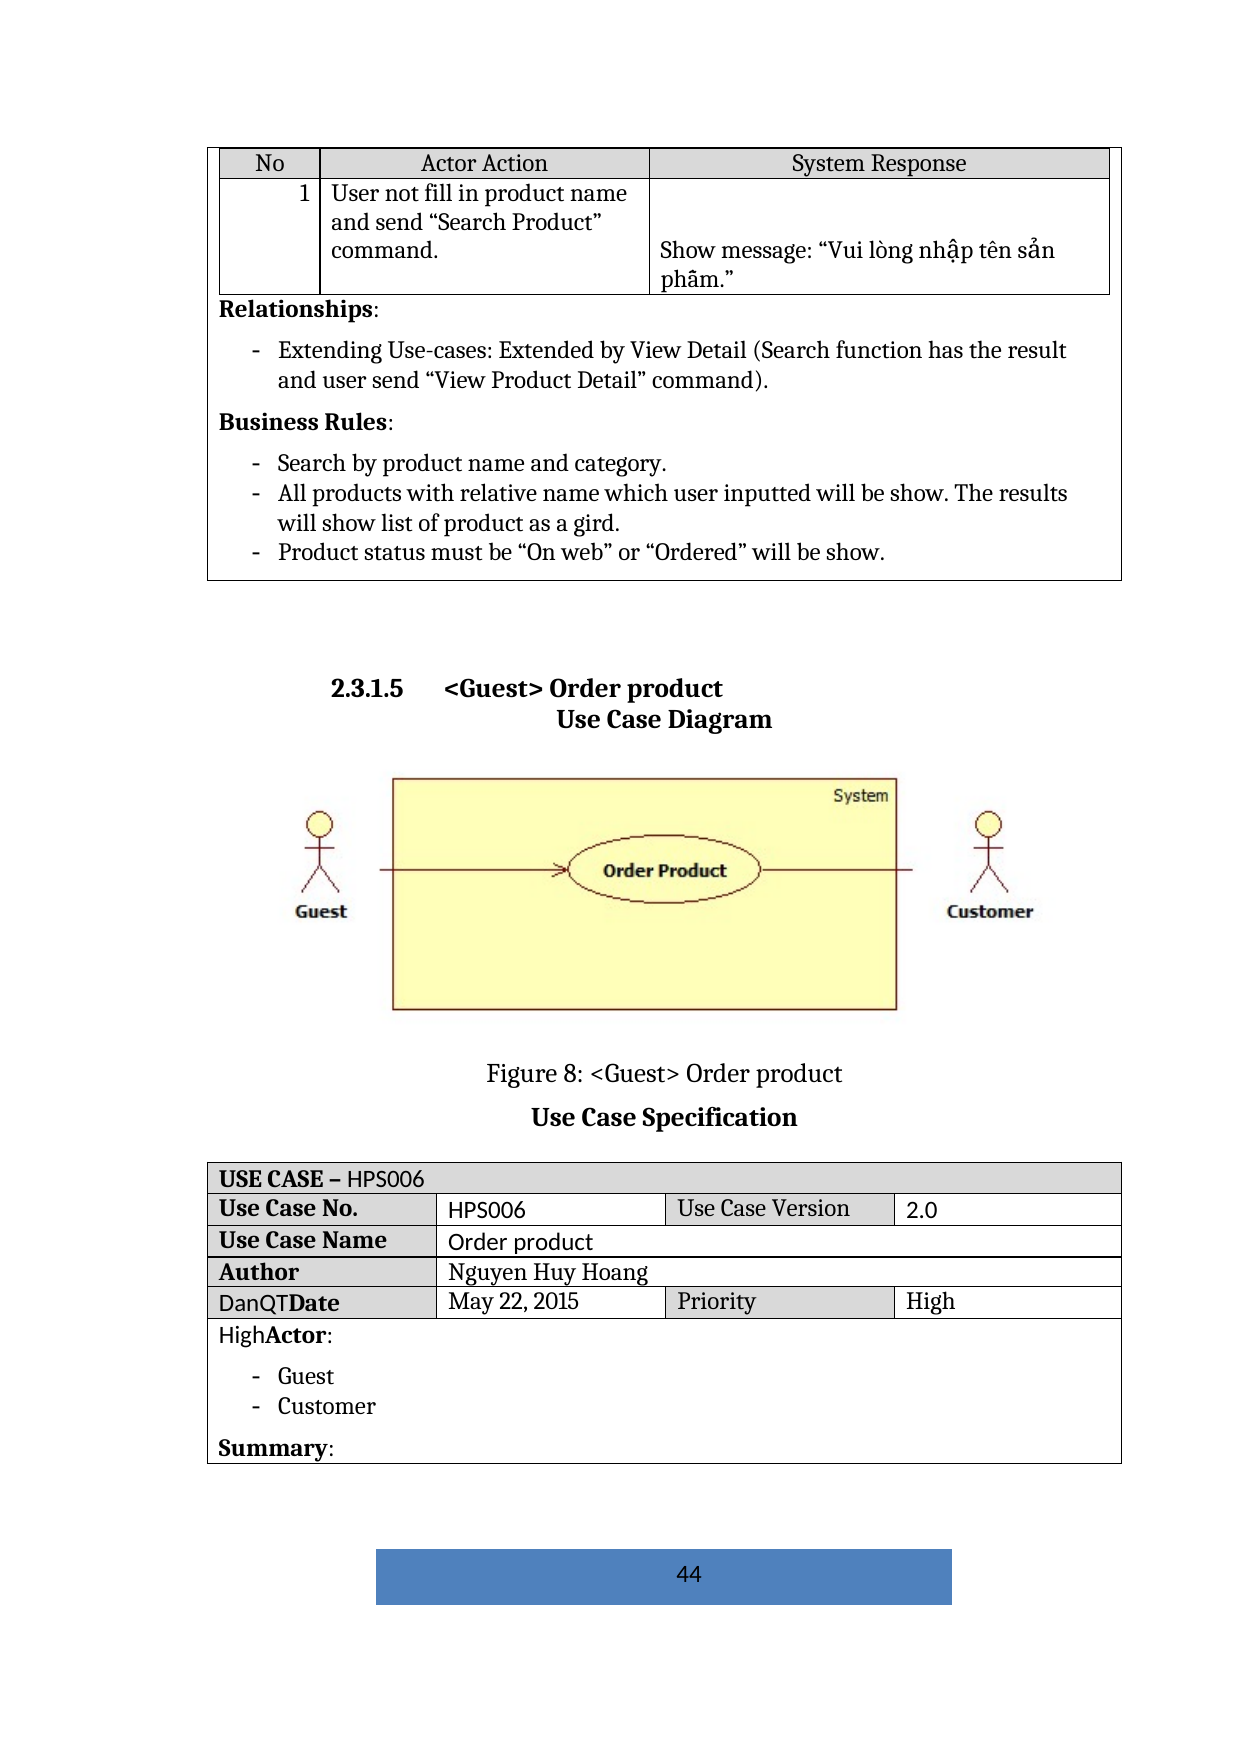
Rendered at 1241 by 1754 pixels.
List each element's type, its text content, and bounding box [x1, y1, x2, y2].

text Use Case Diagram [207, 704, 1122, 736]
table_cell [437, 1226, 1121, 1256]
table_cell Date [208, 1287, 436, 1318]
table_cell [208, 148, 1121, 580]
table_cell Use Case No. [208, 1194, 436, 1225]
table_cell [208, 1319, 1121, 1463]
table_cell Author [208, 1258, 436, 1286]
table_cell Use Case Version [666, 1194, 894, 1225]
table_cell Use Case Name [208, 1226, 436, 1256]
text Use Case Specification [207, 1102, 1122, 1133]
subtitle <Guest> Order product [331, 673, 1122, 704]
table_header USE CASE – [208, 1163, 1121, 1193]
table_cell Priority [666, 1287, 894, 1318]
picture [230, 748, 1099, 1042]
